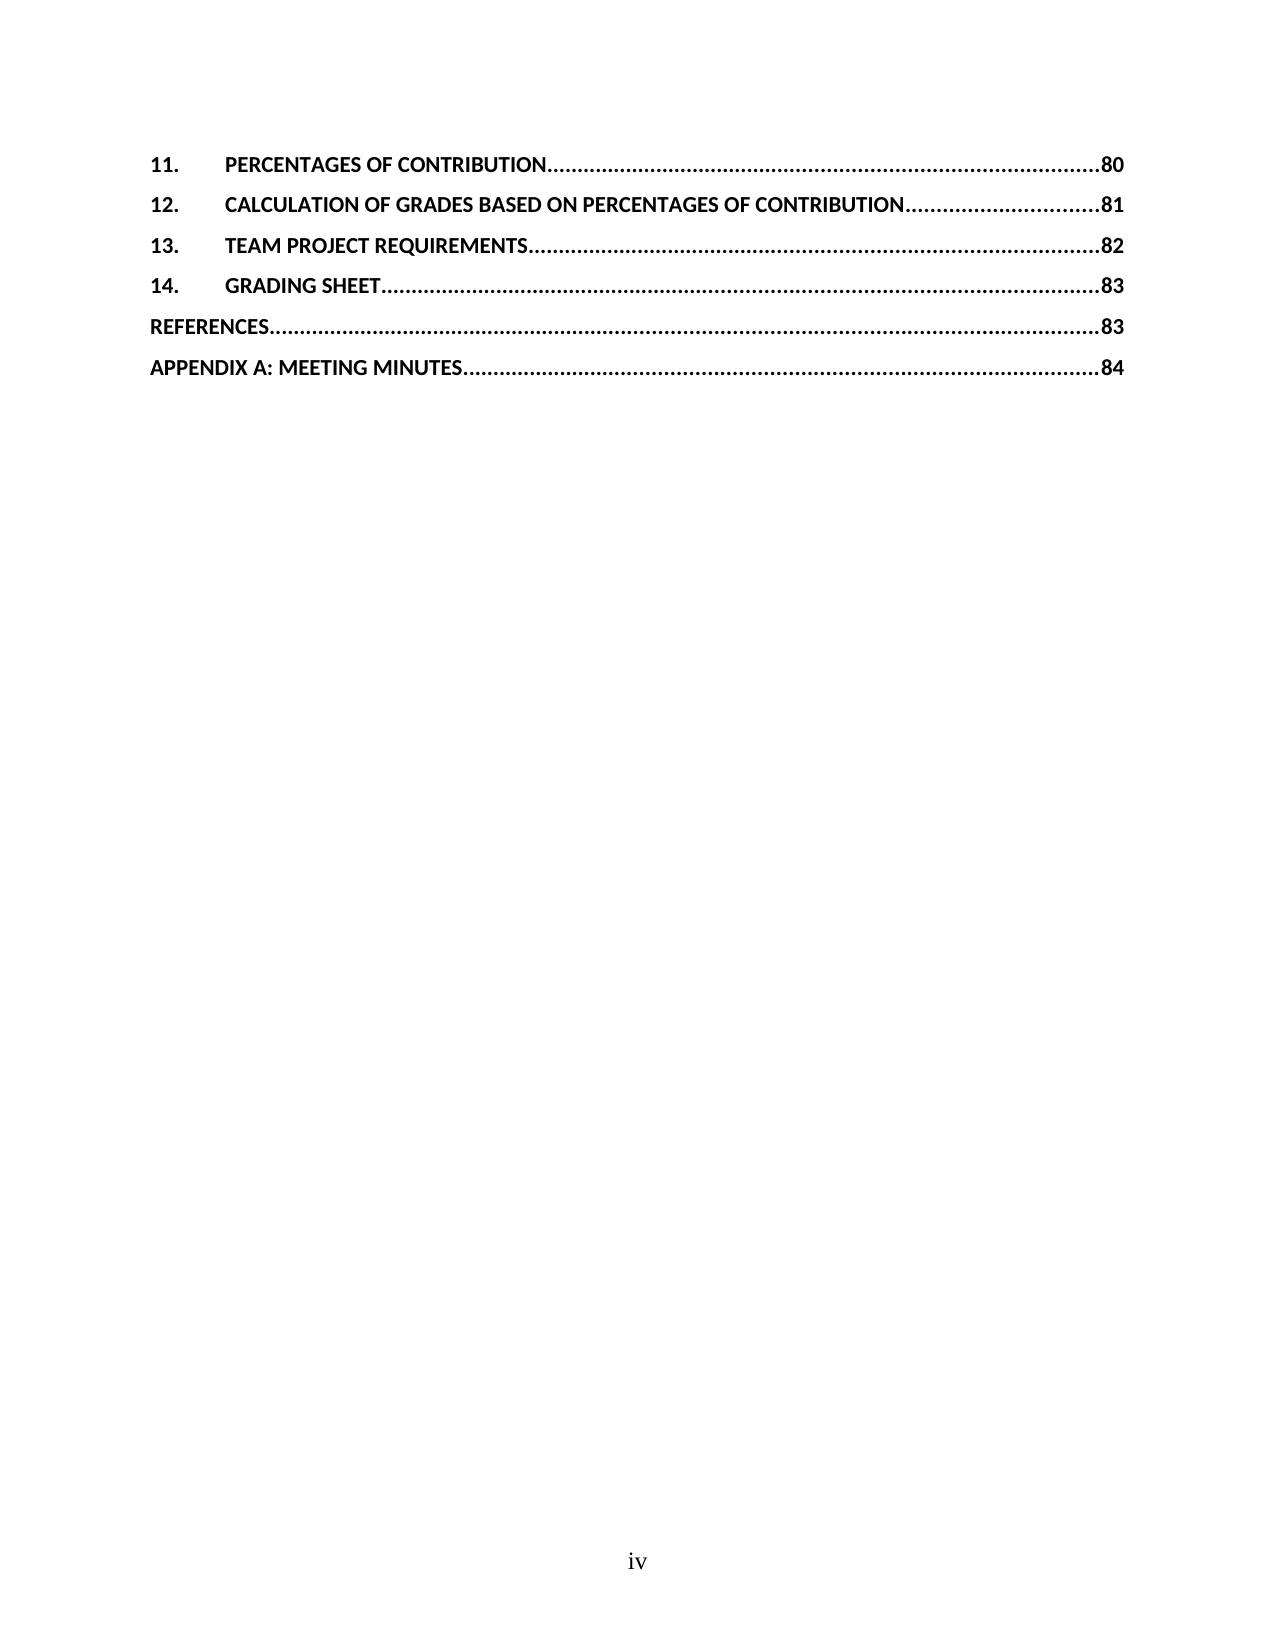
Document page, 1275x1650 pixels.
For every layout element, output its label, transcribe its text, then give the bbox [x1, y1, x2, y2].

text REFERENCES 83 [150, 312, 1125, 340]
text 12. CALCULATION OF GRADES BASED ON PERCENTAGES OF CONTRIBUTION 81 [150, 191, 1125, 218]
text APPENDIX A: MEETING MINUTES 84 [150, 353, 1125, 381]
text 11. PERCENTAGES OF CONTRIBUTION 80 [150, 150, 1125, 178]
text 14. GRADING SHEET 83 [150, 272, 1125, 299]
text 13. TEAM PROJECT REQUIREMENTS 82 [150, 231, 1125, 259]
